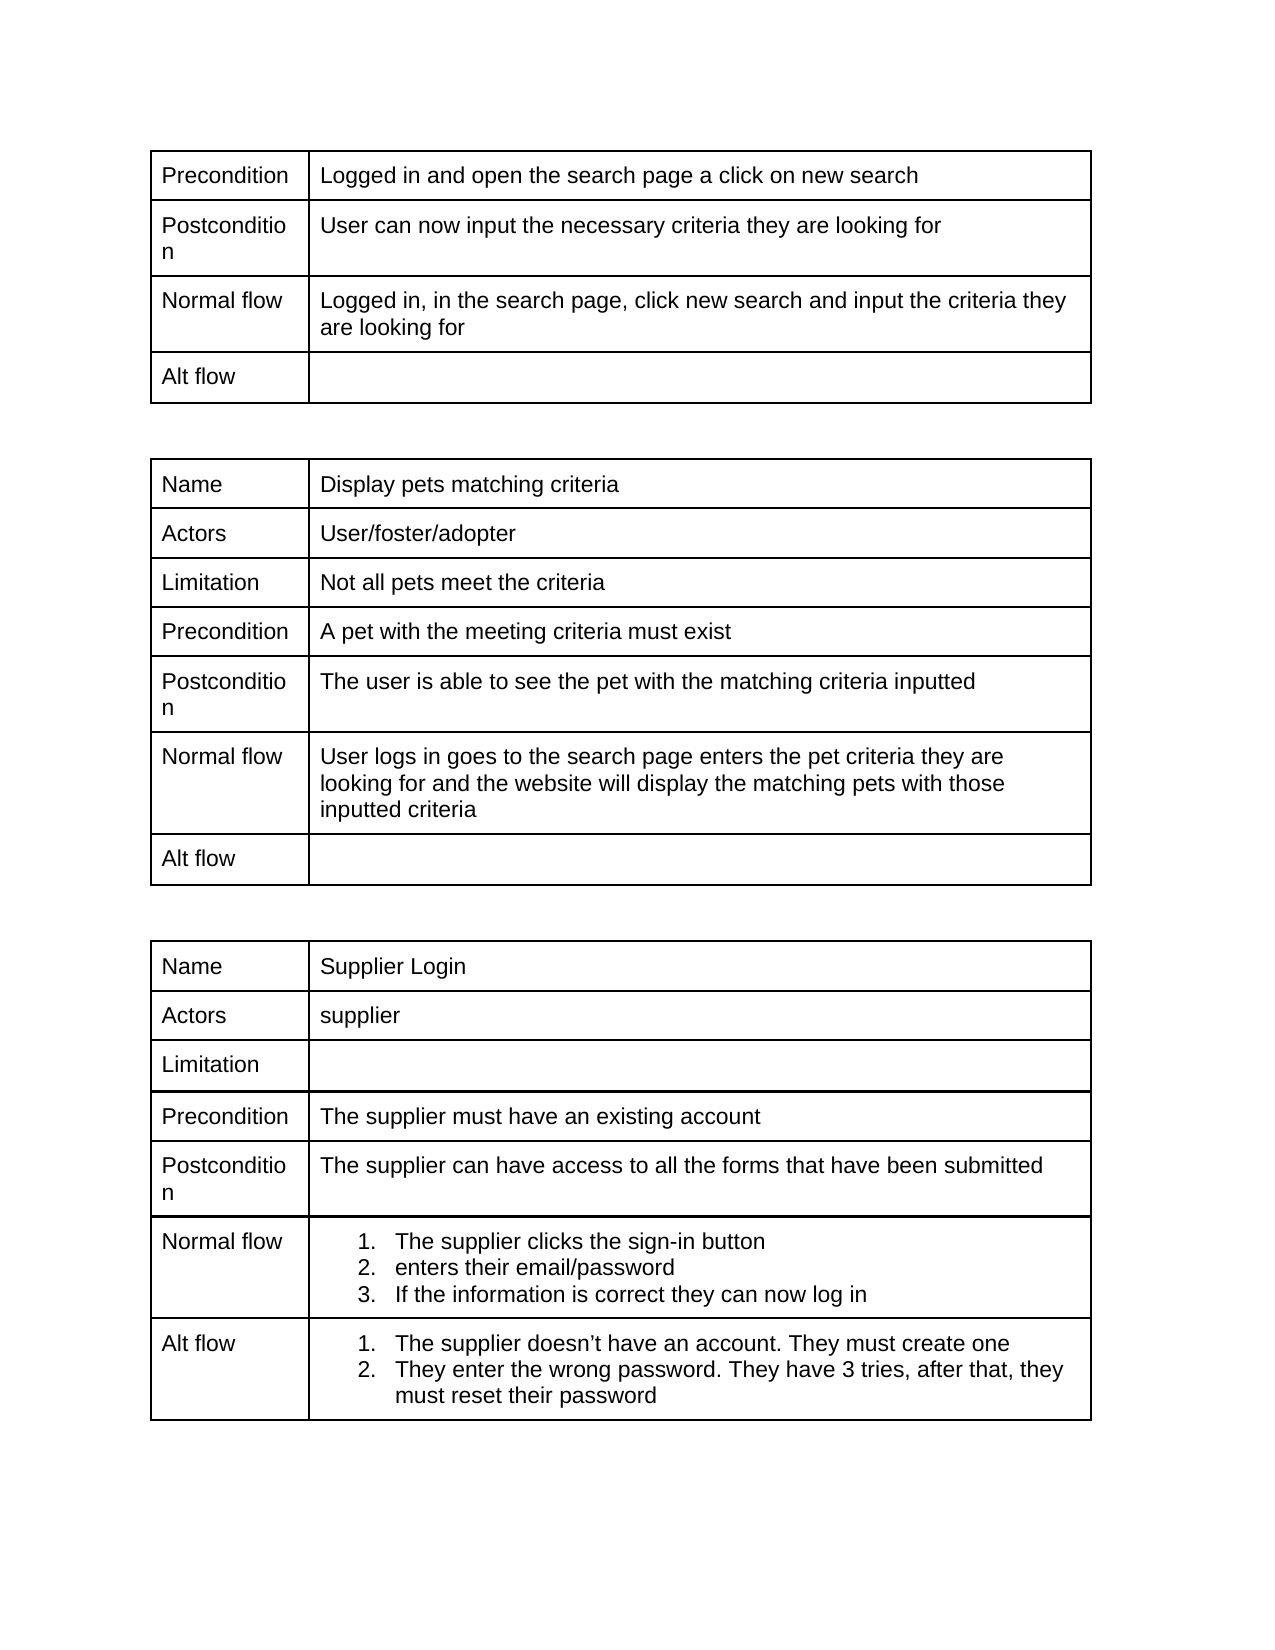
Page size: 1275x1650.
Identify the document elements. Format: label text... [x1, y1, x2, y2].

table_cell Normal flow [152, 277, 308, 351]
table_cell Logged in and open the search page a click on new search [310, 152, 1090, 199]
table_cell Alt flow [152, 835, 308, 884]
table_cell [310, 353, 1090, 402]
table_cell The supplier doesn’t have an account. They must create one They enter the wrong password. They have 3 tries, after that, they must reset their password [310, 1319, 1090, 1419]
table_cell [310, 835, 1090, 884]
table_cell The supplier must have an existing account [310, 1093, 1090, 1140]
table_cell Postcondition [152, 1142, 308, 1215]
table_cell supplier [310, 992, 1090, 1039]
table_cell Alt flow [152, 1319, 308, 1419]
table_cell The user is able to see the pet with the matching criteria inputted [310, 657, 1090, 731]
table_cell Not all pets meet the criteria [310, 559, 1090, 606]
table_header Supplier Login [310, 942, 1090, 989]
table_cell Limitation [152, 1041, 308, 1090]
table_cell Precondition [152, 152, 308, 199]
table_cell Limitation [152, 559, 308, 606]
table_cell User/foster/adopter [310, 509, 1090, 557]
table_cell A pet with the meeting criteria must exist [310, 608, 1090, 655]
table_header Name [152, 460, 308, 507]
table_cell [310, 1041, 1090, 1090]
table_cell The supplier can have access to all the forms that have been submitted [310, 1142, 1090, 1215]
table_cell Normal flow [152, 1218, 308, 1317]
table_cell Actors [152, 509, 308, 557]
table_cell Logged in, in the search page, click new search and input the criteria they are looking for [310, 277, 1090, 351]
table_cell User can now input the necessary criteria they are looking for [310, 201, 1090, 275]
table_cell Postcondition [152, 201, 308, 275]
table_cell Normal flow [152, 733, 308, 833]
table_header Display pets matching criteria [310, 460, 1090, 507]
table_cell Precondition [152, 608, 308, 655]
table_cell Actors [152, 992, 308, 1039]
table_cell Alt flow [152, 353, 308, 402]
table_cell Precondition [152, 1093, 308, 1140]
table_cell The supplier clicks the sign-in button enters their email/password If the information is correct they can now log in [310, 1218, 1090, 1317]
table_cell User logs in goes to the search page enters the pet criteria they are looking for and the website will display the matching pets with those inputted criteria [310, 733, 1090, 833]
table_header Name [152, 942, 308, 989]
table_cell Postcondition [152, 657, 308, 731]
